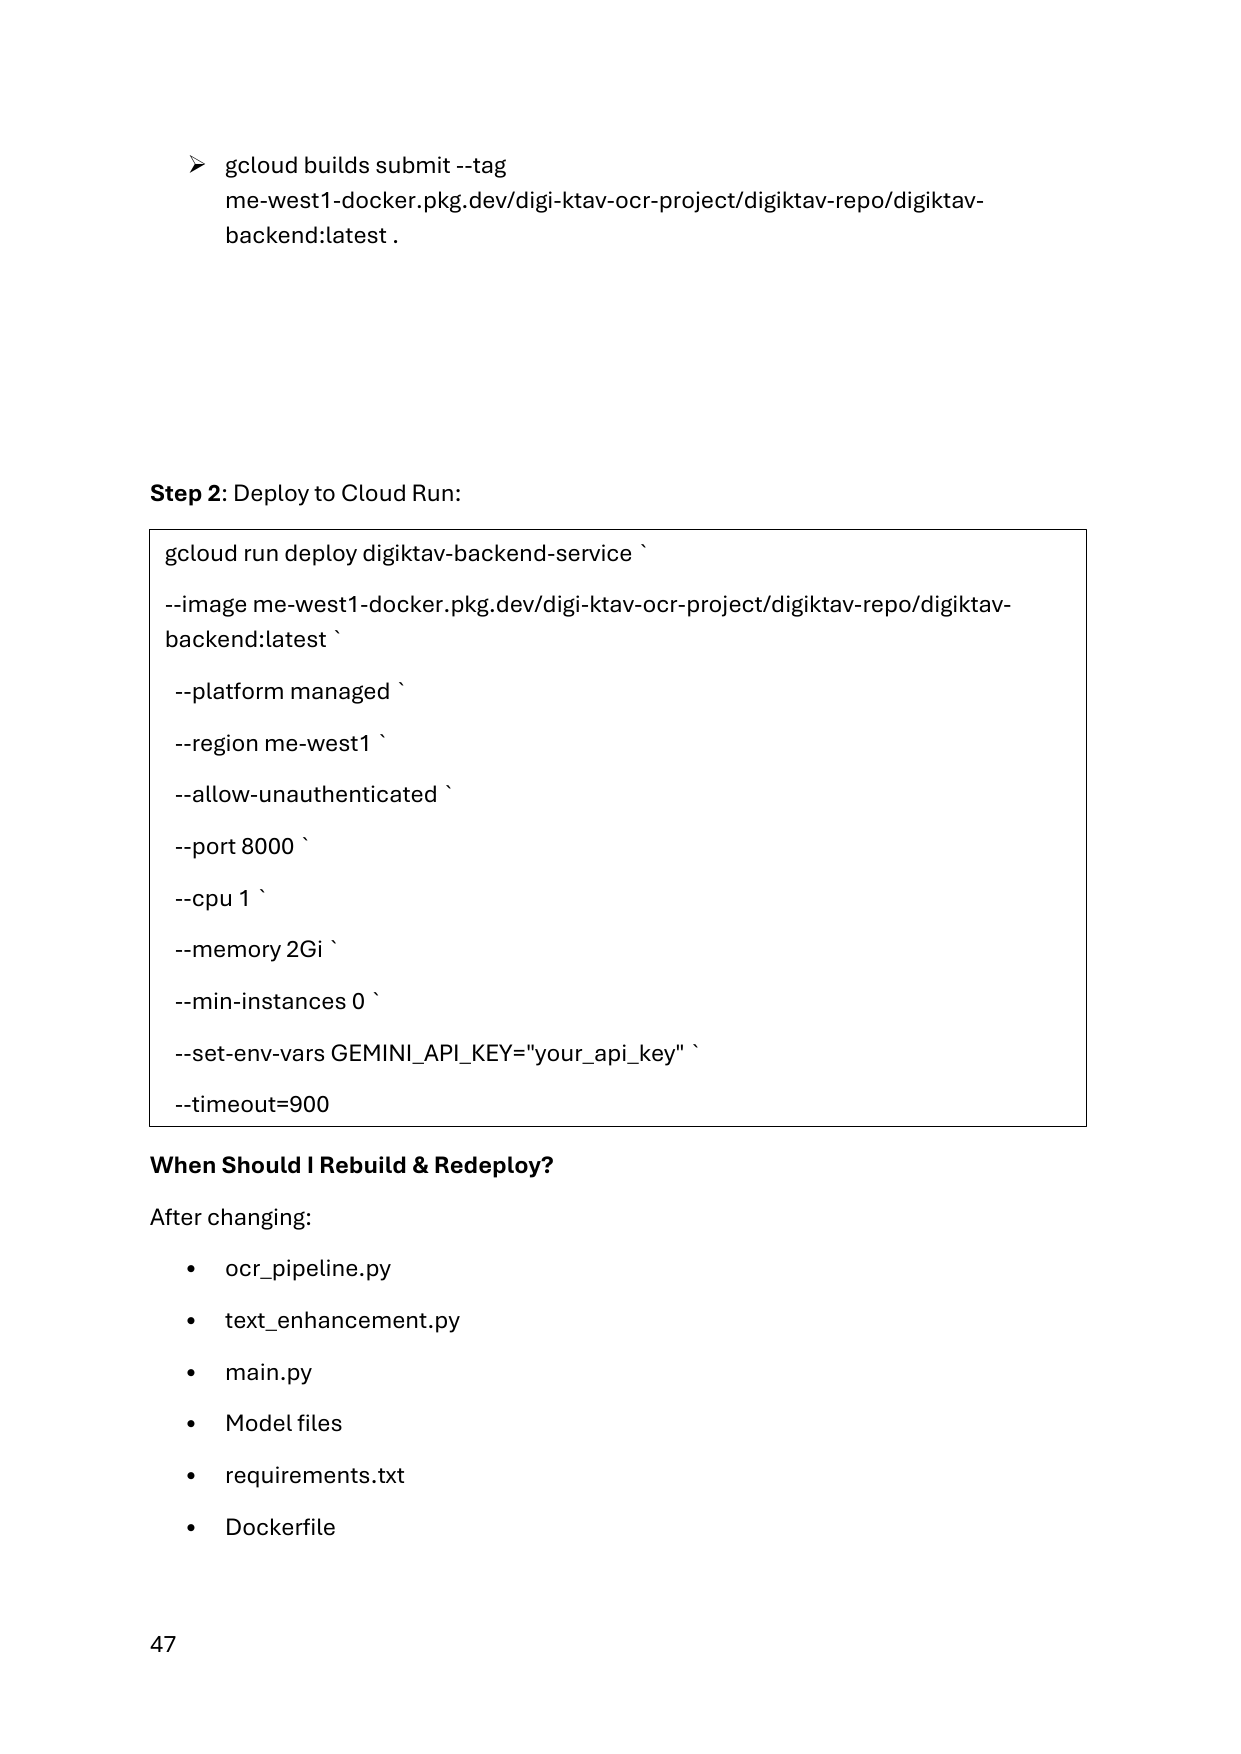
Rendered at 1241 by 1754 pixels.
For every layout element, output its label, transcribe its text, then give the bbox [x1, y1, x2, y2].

list Model files [187, 1408, 1090, 1439]
list text_enhancement.py [187, 1305, 1090, 1336]
list main.py [187, 1357, 1090, 1387]
list Dockerfile [187, 1512, 1090, 1542]
text When Should I Rebuild & Redeploy? [150, 1150, 1090, 1181]
text After changing: [150, 1202, 1090, 1232]
list gcloud builds submit --tag me-west1-docker.pkg.dev/digi-ktav-ocr-project/digiktav-repo/digiktav-backend:latest . [187, 150, 1090, 251]
list requirements.txt [187, 1460, 1090, 1491]
text Step 2: Deploy to Cloud Run: [150, 478, 1090, 509]
list ocr_pipeline.py [187, 1253, 1090, 1284]
